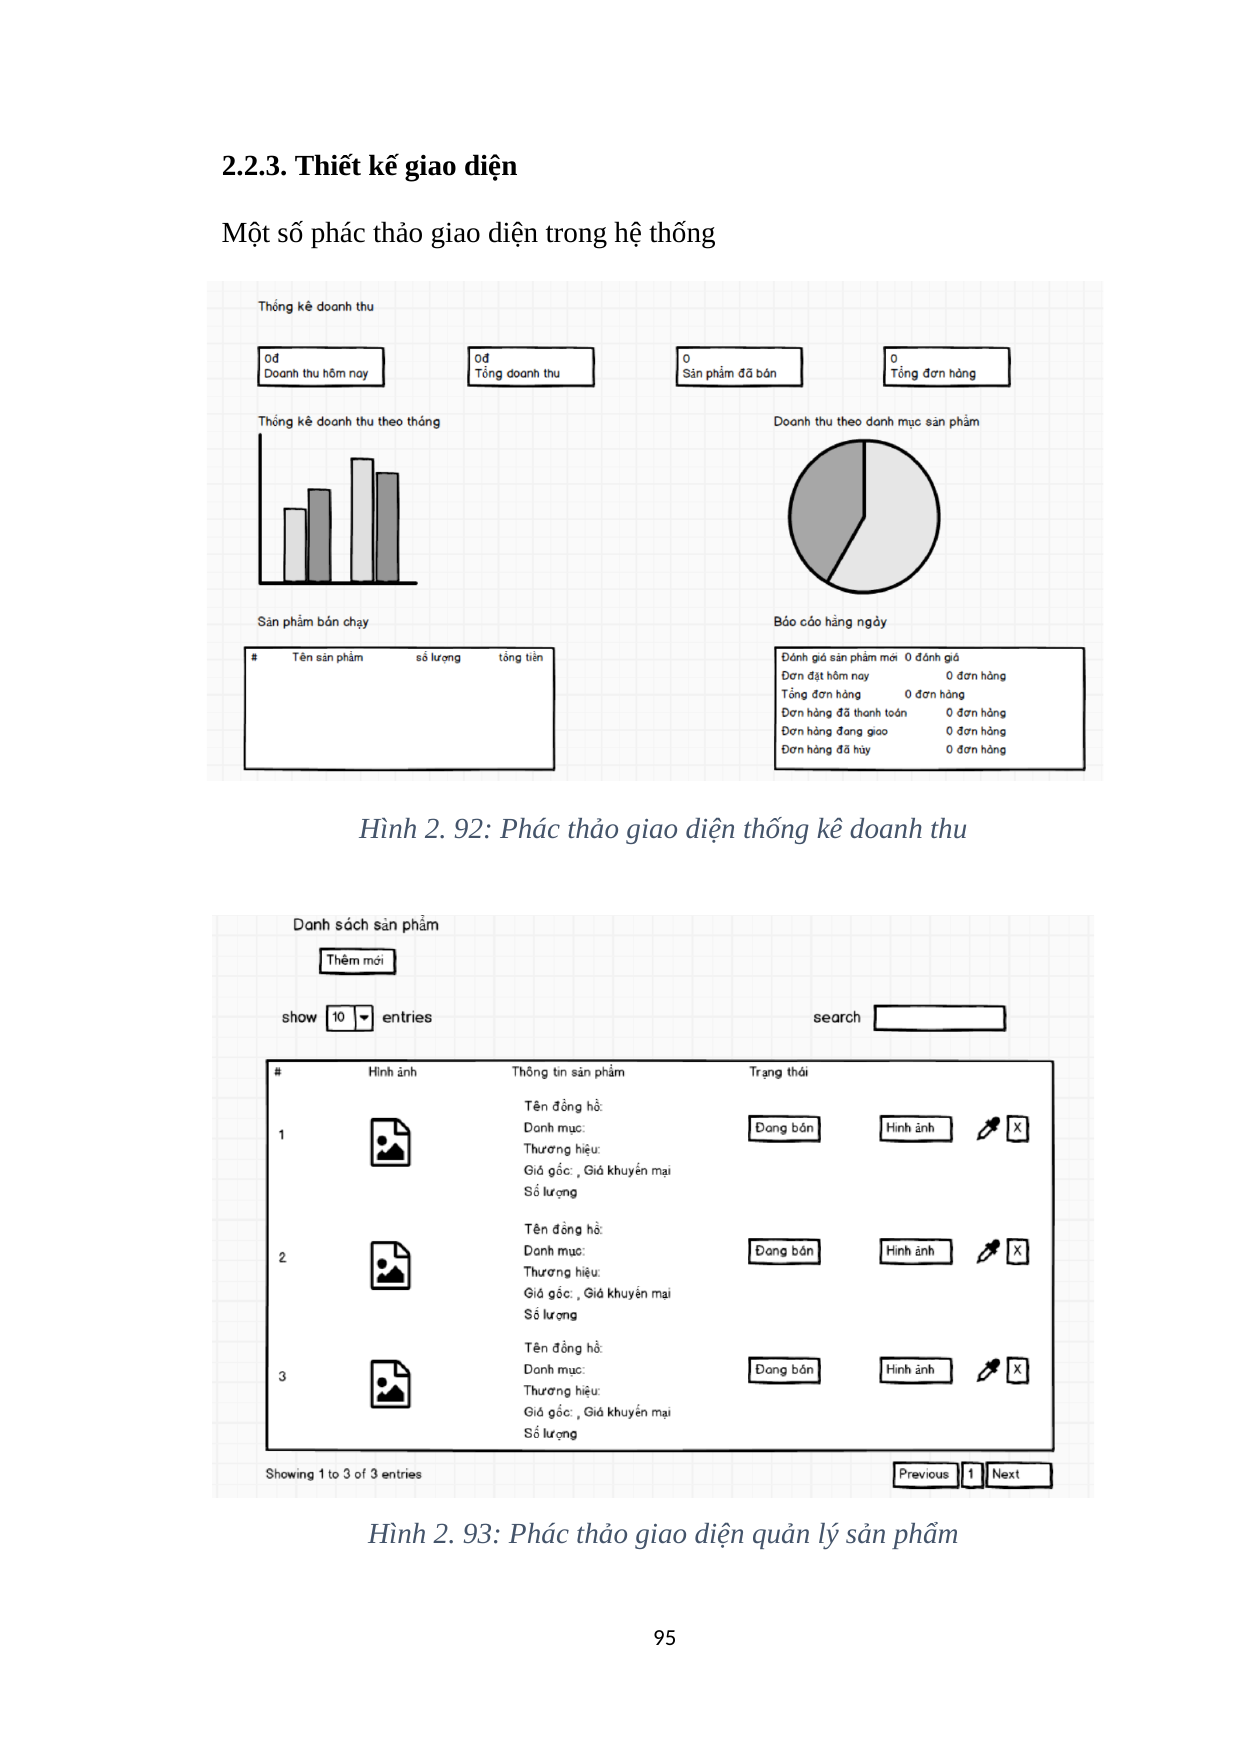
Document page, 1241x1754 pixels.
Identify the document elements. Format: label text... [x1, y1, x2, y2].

list 2.2.3. Thiết kế giao diện [222, 148, 1122, 181]
picture [206, 281, 1104, 781]
text Hình 2. 93: Phác thảo giao diện quản lý sản phẩm [207, 1516, 1122, 1550]
text Một số phác thảo giao diện trong hệ thống [207, 215, 1122, 248]
picture [212, 915, 1095, 1498]
text Hình 2. 92: Phác thảo giao diện thống kê doanh thu [207, 811, 1122, 845]
